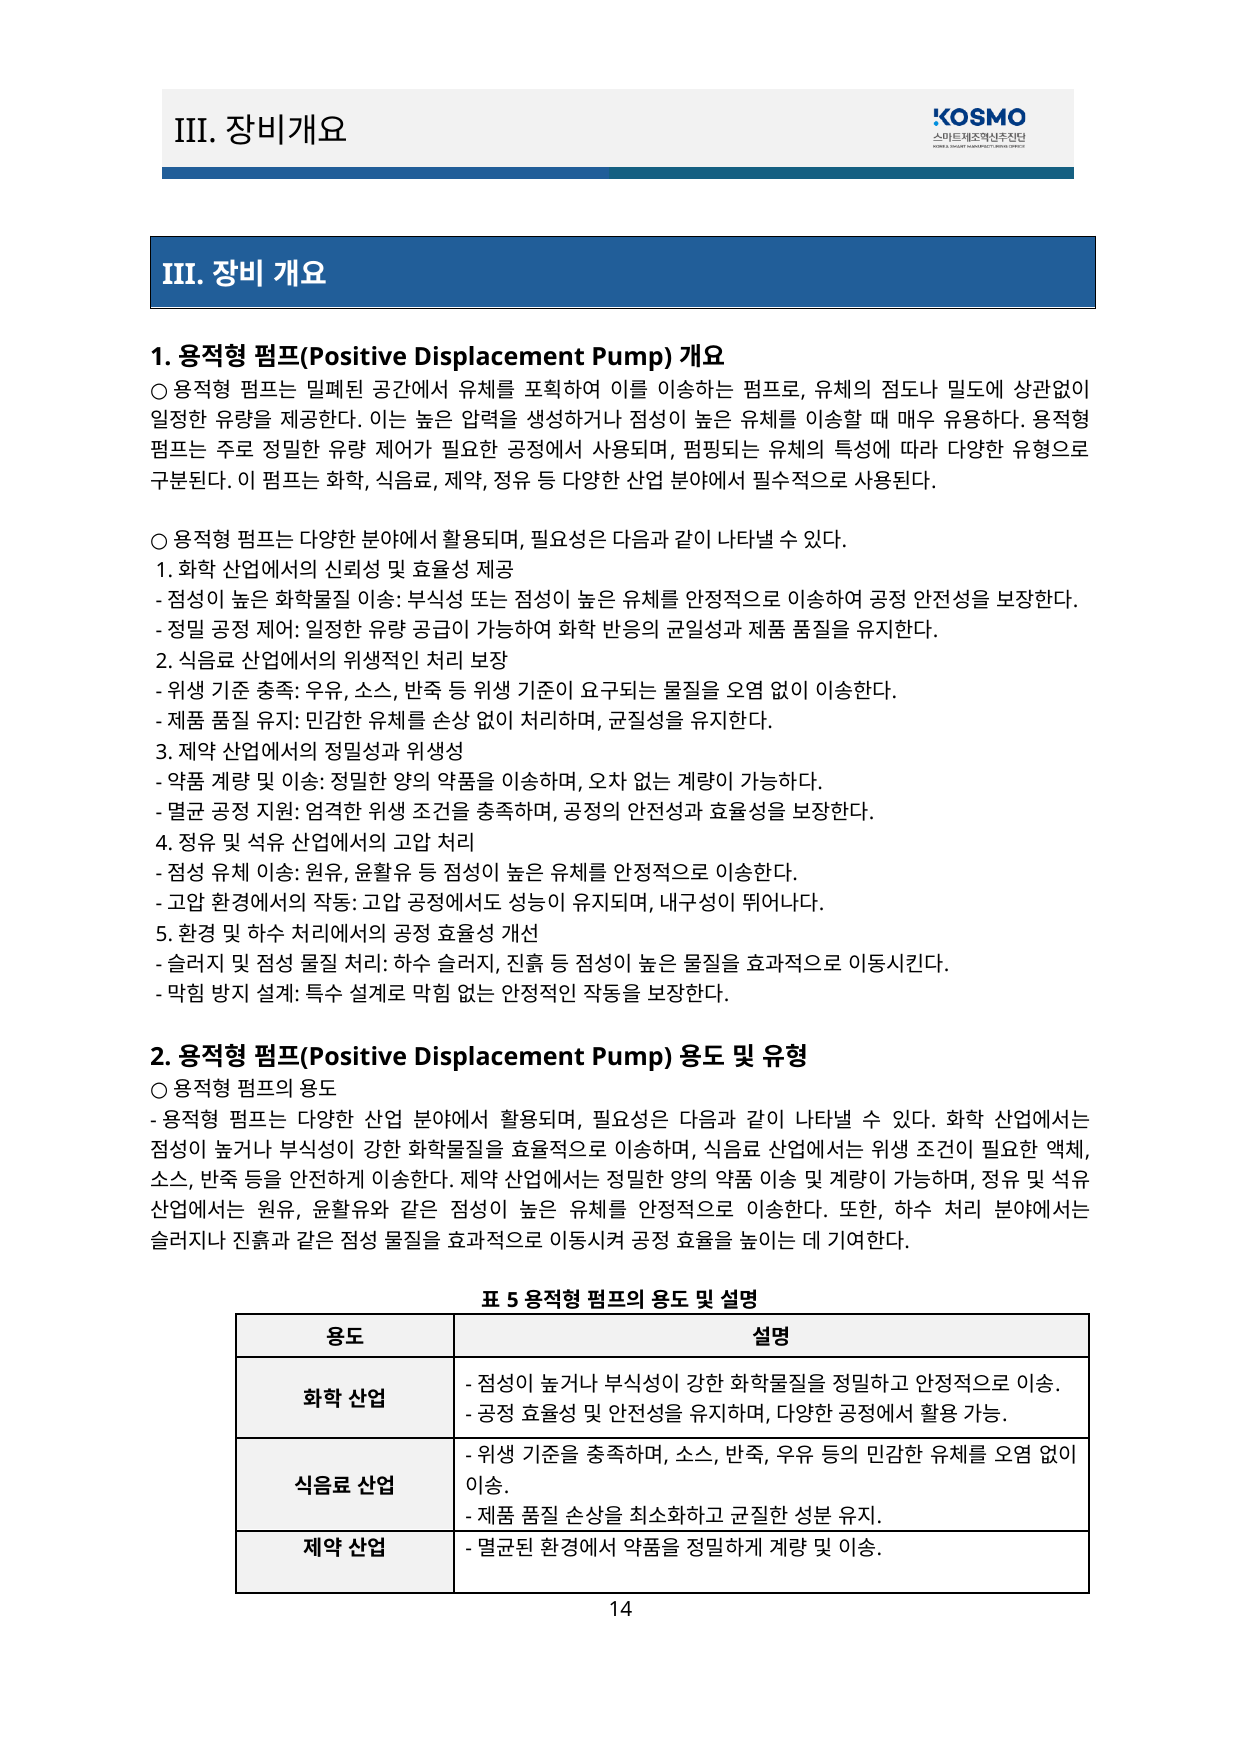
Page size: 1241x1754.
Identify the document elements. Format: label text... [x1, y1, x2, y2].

table_cell 식음료 산업 [237, 1439, 453, 1529]
text - 점성 유체 이송: 원유, 윤활유 등 점성이 높은 유체를 안정적으로 이송한다. [150, 856, 1090, 887]
table_header 설명 [455, 1315, 1088, 1356]
text - 위생 기준 충족: 우유, 소스, 반죽 등 위생 기준이 요구되는 물질을 오염 없이 이송한다. [150, 674, 1090, 705]
text - 정밀 공정 제어: 일정한 유량 공급이 가능하여 화학 반응의 균일성과 제품 품질을 유지한다. [150, 614, 1090, 644]
text 4. 정유 및 석유 산업에서의 고압 처리 [150, 826, 1090, 856]
table_header III. 장비 개요 [151, 237, 1095, 307]
table_cell 화학 산업 [237, 1358, 453, 1437]
table_cell - 점성이 높거나 부식성이 강한 화학물질을 정밀하고 안정적으로 이송. - 공정 효율성 및 안전성을 유지하며, 다양한 공정에서 활용 가능. [455, 1358, 1088, 1437]
text ○ 용적형 펌프는 밀폐된 공간에서 유체를 포획하여 이를 이송하는 펌프로, 유체의 점도나 밀도에 상관없이 일정한 유량을 제공한다. 이는 높은 압력을 생성하거나 점성이 높은 유체를 이송할 때 매우 유용하다. 용적형 펌프는 주로 정밀한 유량 제어가 필요한 공정에서 사용되며, 펌핑되는 유체의 특성에 따라 다양한 유형으로 구분된다. 이 펌프는 화학, 식음료, 제약, 정유 등 다양한 산업 분야에서 필수적으로 사용된다. [150, 373, 1090, 494]
text - 막힘 방지 설계: 특수 설계로 막힘 없는 안정적인 작동을 보장한다. [150, 977, 1090, 1008]
text 3. 제약 산업에서의 정밀성과 위생성 [150, 735, 1090, 765]
text ○ 용적형 펌프의 용도 [150, 1072, 1090, 1103]
picture [933, 108, 1026, 148]
table_cell - 멸균된 환경에서 약품을 정밀하게 계량 및 이송. - 정밀성이 요구되는 공정에서 오차 없이 사용 가능하며, 공정의 위생성과 품질 보장. [455, 1532, 1088, 1592]
text 5. 환경 및 하수 처리에서의 공정 효율성 개선 [150, 917, 1090, 947]
text - 점성이 높은 화학물질 이송: 부식성 또는 점성이 높은 유체를 안정적으로 이송하여 공정 안전성을 보장한다. [150, 583, 1090, 614]
text 2. 식음료 산업에서의 위생적인 처리 보장 [150, 644, 1090, 674]
subtitle 1. 용적형 펌프(Positive Displacement Pump) 개요 [150, 337, 1090, 373]
table_header 용도 [237, 1315, 453, 1356]
text 1. 화학 산업에서의 신뢰성 및 효율성 제공 [150, 553, 1090, 583]
text - 고압 환경에서의 작동: 고압 공정에서도 성능이 유지되며, 내구성이 뛰어나다. [150, 887, 1090, 917]
text - 멸균 공정 지원: 엄격한 위생 조건을 충족하며, 공정의 안전성과 효율성을 보장한다. [150, 796, 1090, 826]
text - 약품 계량 및 이송: 정밀한 양의 약품을 이송하며, 오차 없는 계량이 가능하다. [150, 765, 1090, 796]
table_cell 제약 산업 [237, 1532, 453, 1592]
text - 제품 품질 유지: 민감한 유체를 손상 없이 처리하며, 균질성을 유지한다. [150, 705, 1090, 735]
table_cell - 위생 기준을 충족하며, 소스, 반죽, 우유 등의 민감한 유체를 오염 없이 이송. - 제품 품질 손상을 최소화하고 균질한 성분 유지. [455, 1439, 1088, 1529]
text - 슬러지 및 점성 물질 처리: 하수 슬러지, 진흙 등 점성이 높은 물질을 효과적으로 이동시킨다. [150, 947, 1090, 977]
text - 용적형 펌프는 다양한 산업 분야에서 활용되며, 필요성은 다음과 같이 나타낼 수 있다. 화학 산업에서는 점성이 높거나 부식성이 강한 화학물질을 효율적으로 이송하며, 식음료 산업에서는 위생 조건이 필요한 액체, 소스, 반죽 등을 안전하게 이송한다. 제약 산업에서는 정밀한 양의 약품 이송 및 계량이 가능하며, 정유 및 석유 산업에서는 원유, 윤활유와 같은 점성이 높은 유체를 안정적으로 이송한다. 또한, 하수 처리 분야에서는 슬러지나 진흙과 같은 점성 물질을 효과적으로 이동시켜 공정 효율을 높이는 데 기여한다. [150, 1103, 1090, 1254]
subtitle 2. 용적형 펌프(Positive Displacement Pump) 용도 및 유형 [150, 1036, 1090, 1072]
text ○ 용적형 펌프는 다양한 분야에서 활용되며, 필요성은 다음과 같이 나타낼 수 있다. [150, 523, 1090, 553]
